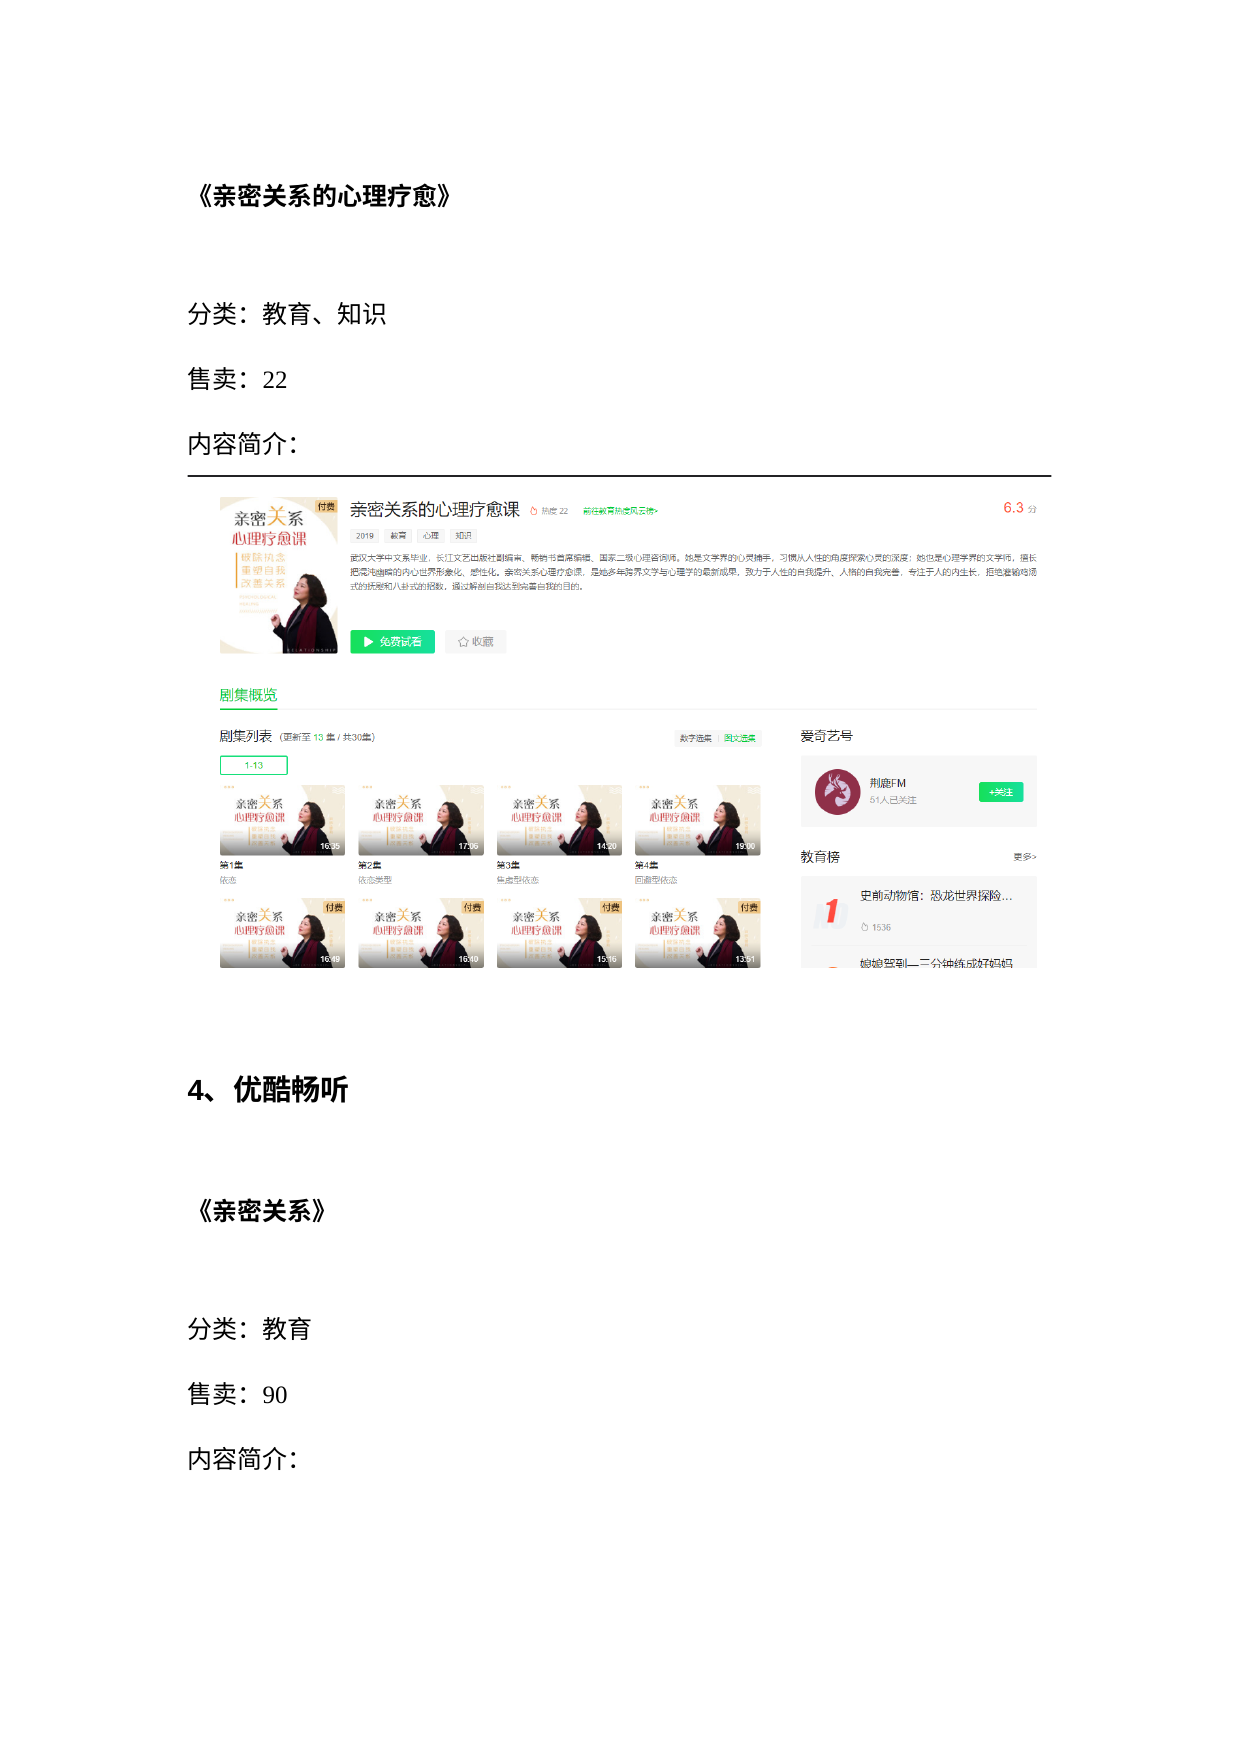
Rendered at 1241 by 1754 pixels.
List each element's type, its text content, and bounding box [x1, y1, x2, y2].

text 售卖：22 [187, 345, 1053, 410]
text 分类：教育 [187, 1295, 1053, 1360]
text 内容简介： [187, 1425, 1053, 1490]
subtitle 优酷畅听 [187, 1055, 1053, 1120]
text 内容简介： [187, 410, 1053, 475]
text 售卖：90 [187, 1360, 1053, 1425]
text 分类：教育、知识 [187, 280, 1053, 345]
subtitle 《亲密关系》 [187, 1177, 1053, 1242]
picture [187, 475, 1052, 968]
subtitle 《亲密关系的心理疗愈》 [187, 162, 1053, 227]
